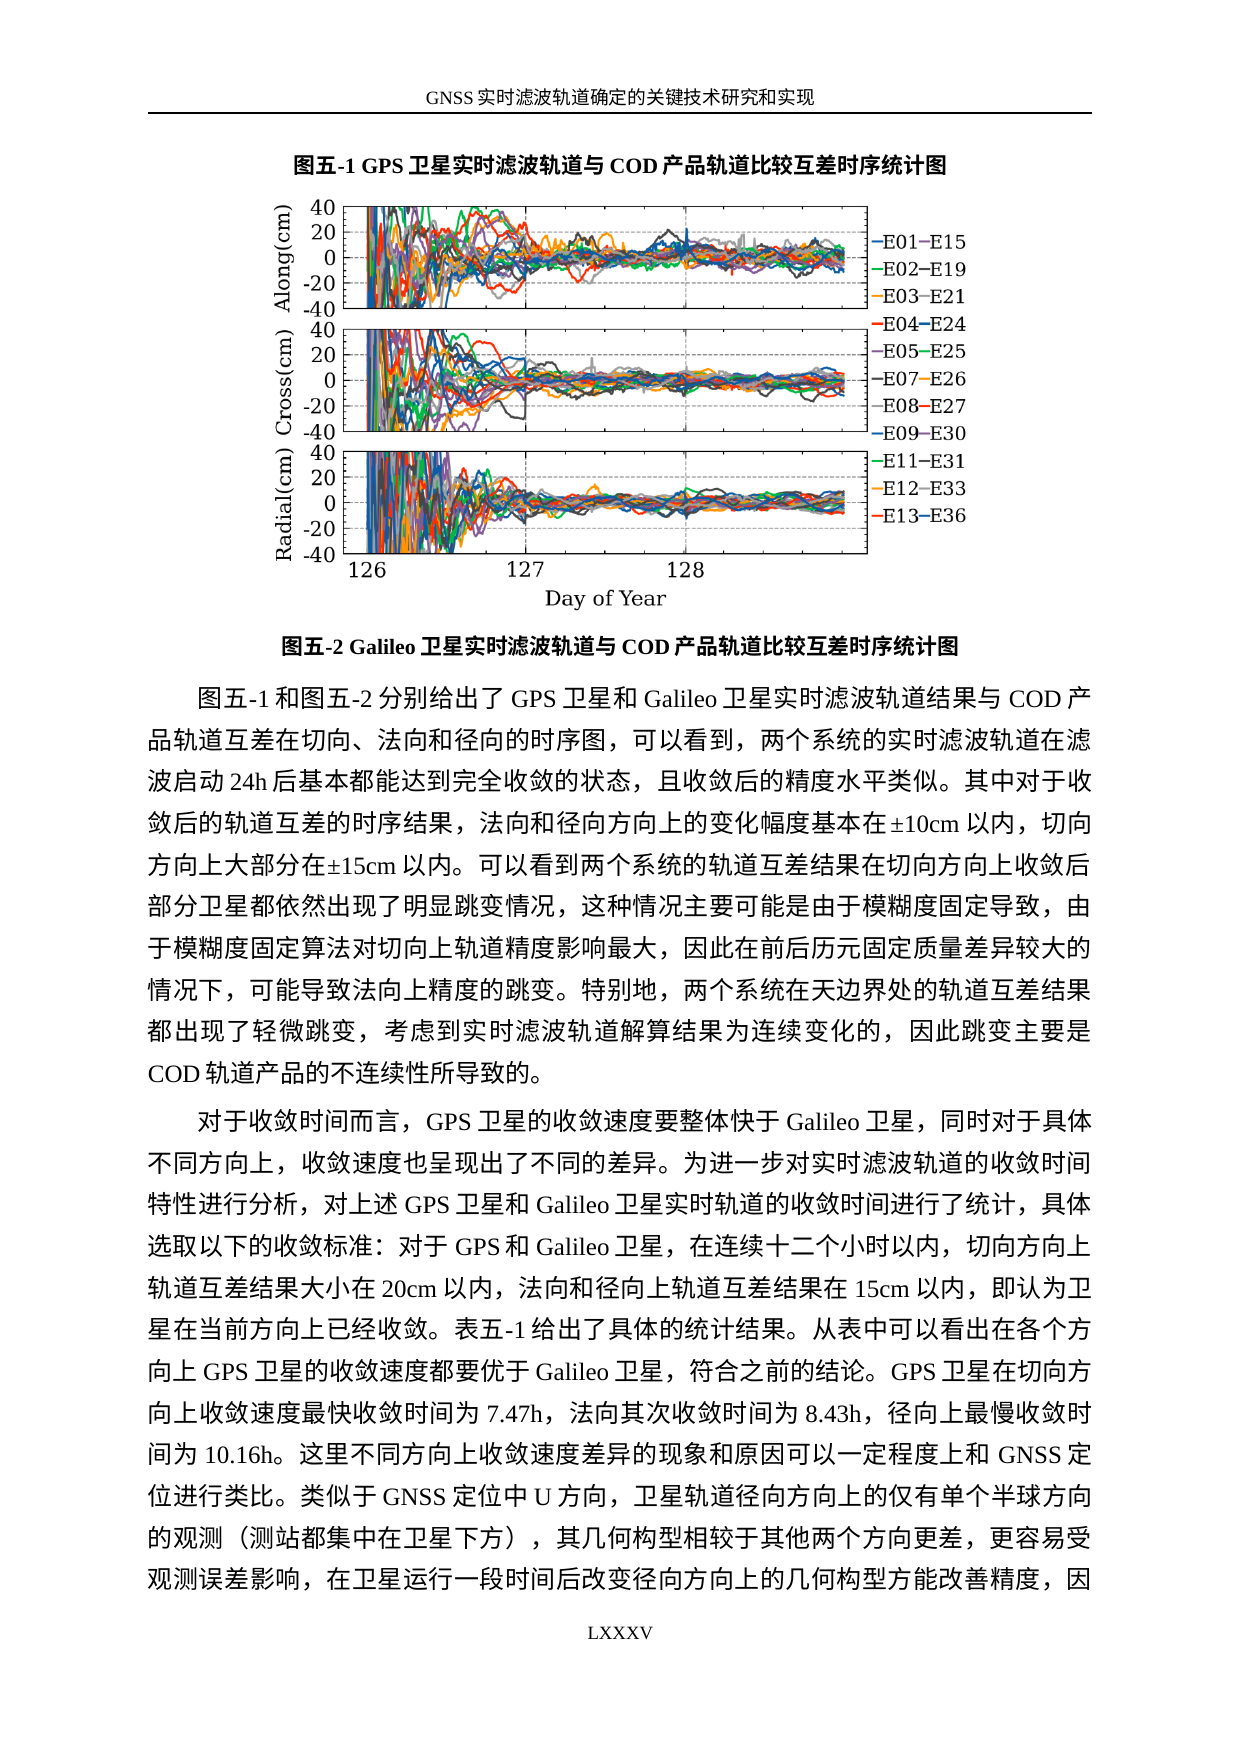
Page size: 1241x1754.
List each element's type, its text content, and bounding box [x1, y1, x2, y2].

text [148, 1096, 1092, 1596]
text 图5-6和图5-7分别给出了GPS卫星和Galileo卫星实时滤波轨道结果与COD产品轨道互差在切向、法向和径向的时序图，可以看到，两个系统的实时滤波轨道在滤波启动24h后基本都能达到完全收敛的状态，且收敛后的精度水平类似。其中对于收敛后的轨道互差的时序结果，法向和径向方向上的变化幅度基本在±10cm以内，切向方向上大部分在±15cm以内。可以看到两个系统的轨道互差结果在切向方向上收敛后部分卫星都依然出现了明显跳变情况，这种情况主要可能是由于模糊度固定导致，由于模糊度固定算法对切向上轨道精度影响最大，因此在前后历元固定质量差异较大的情况下，可能导致法向上精度的跳变。特别地，两个系统在天边界处的轨道互差结果都出现了轻微跳变，考虑到实时滤波轨道解算结果为连续变化的，因此跳变主要是COD轨道产品的不连续性所导致的。 [148, 673, 1092, 1090]
picture [266, 191, 974, 617]
text Galileo卫星实时滤波轨道与COD产品轨道比较互差时序统计图 [148, 629, 1092, 661]
text GPS卫星实时滤波轨道与COD产品轨道比较互差时序统计图 [148, 148, 1092, 179]
